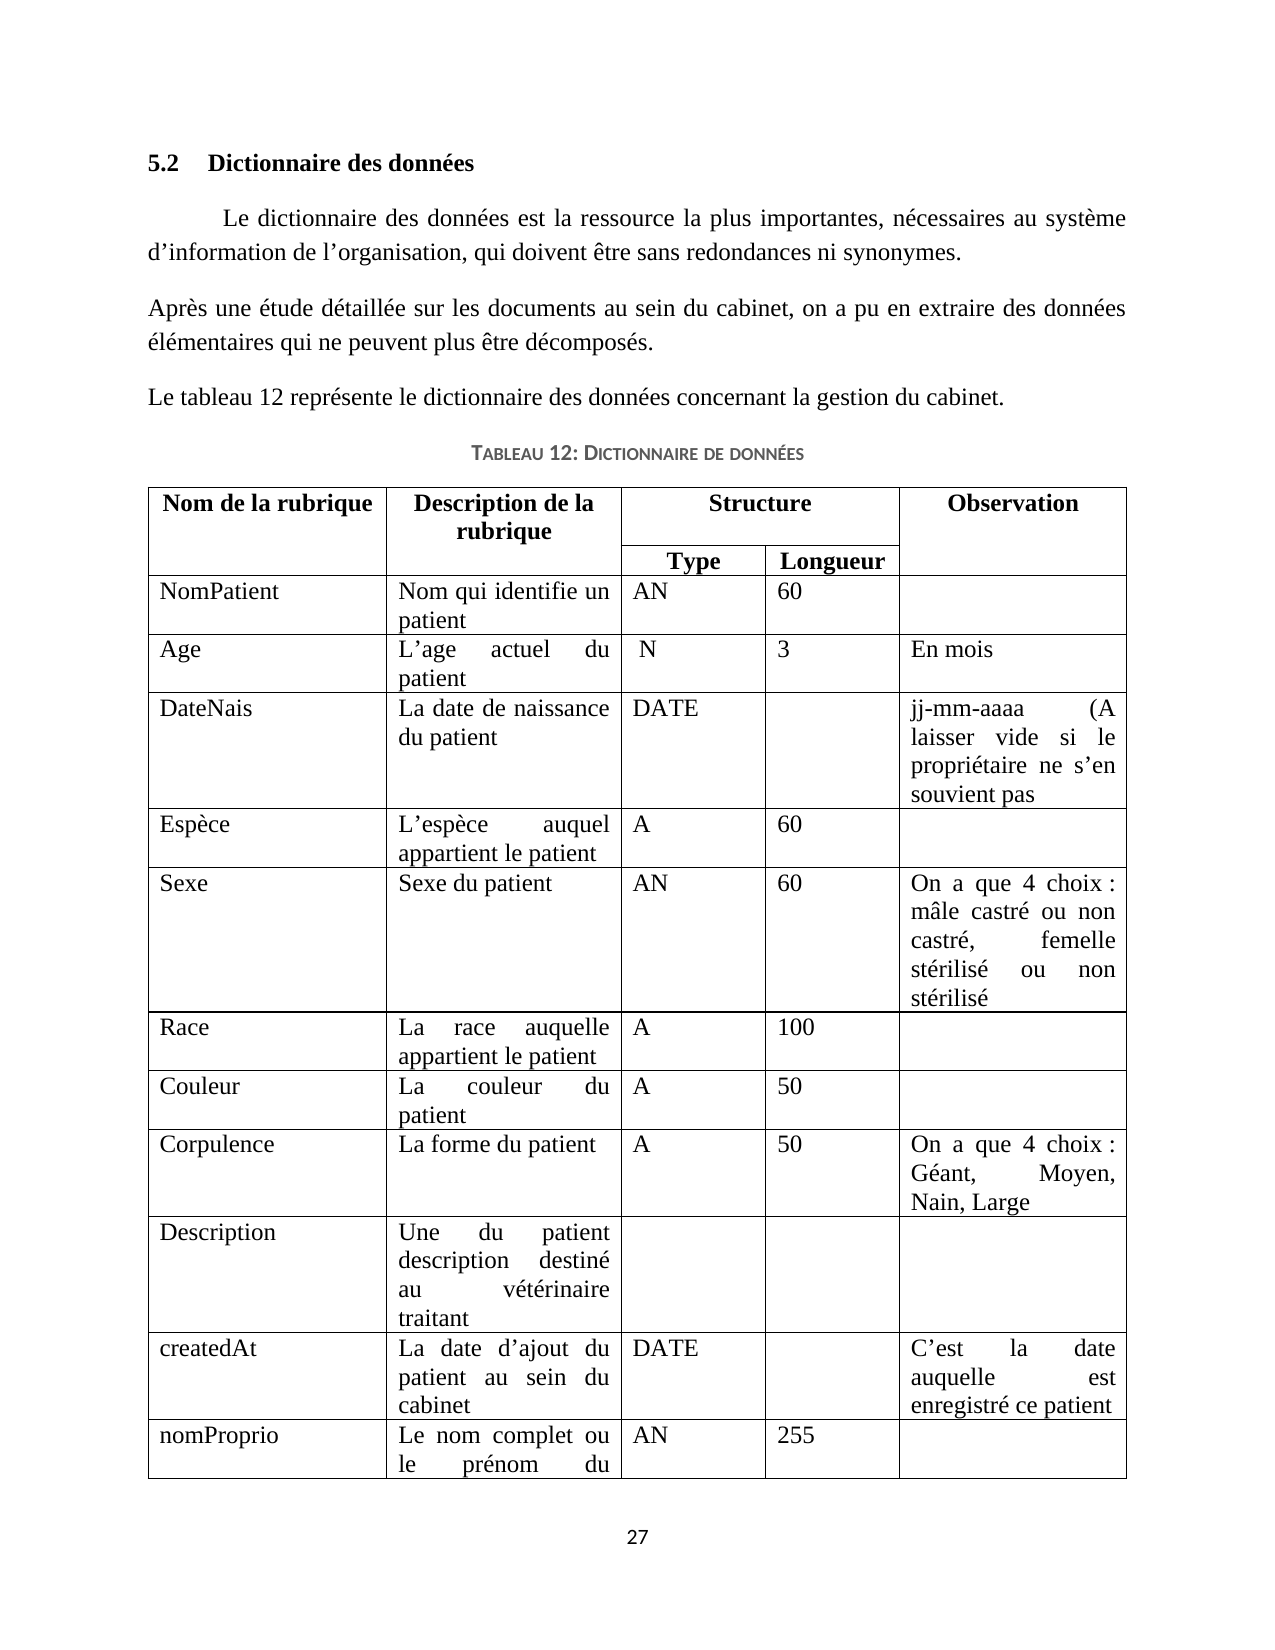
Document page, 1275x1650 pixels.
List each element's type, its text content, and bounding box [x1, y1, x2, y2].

table_cell 60 [766, 809, 899, 867]
table_cell On a que 4 choix : mâle castré ou non castré, femelle stérilisé ou non stérilisé [900, 868, 1126, 1011]
table_cell La race auquelle appartient le patient [387, 1013, 621, 1070]
table_cell Sexe du patient [387, 868, 621, 1011]
table_cell Corpulence [149, 1130, 386, 1216]
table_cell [387, 1420, 621, 1478]
table_cell En mois [900, 635, 1126, 692]
table_cell Type [622, 546, 765, 575]
table_cell N [622, 635, 765, 692]
table_cell L’age actuel du patient [387, 635, 621, 692]
table_cell [900, 1071, 1126, 1128]
table_cell [766, 693, 899, 808]
table_cell 60 [766, 576, 899, 633]
table_cell A [622, 809, 765, 867]
table_cell [900, 1013, 1126, 1070]
table_cell 50 [766, 1071, 899, 1128]
table_cell Espèce [149, 809, 386, 867]
table_cell La couleur du patient [387, 1071, 621, 1128]
table_cell Sexe [149, 868, 386, 1011]
table_cell A [622, 1071, 765, 1128]
table_cell NomPatient [149, 576, 386, 633]
table_cell [900, 576, 1126, 633]
table_cell [622, 1217, 765, 1332]
table_cell [900, 809, 1126, 867]
table_cell Couleur [149, 1071, 386, 1128]
text Le tableau 12 représente le dictionnaire des données concernant la gestion du cabinet. [148, 382, 1127, 411]
table_cell AN [622, 1420, 765, 1478]
text Après une étude détaillée sur les documents au sein du cabinet, on a pu en extraire des données élémentaires qui ne peuvent plus être décomposés. [148, 293, 1127, 356]
table_cell createdAt [149, 1333, 386, 1419]
table_cell La date de naissance du patient [387, 693, 621, 808]
table_cell nomProprio [149, 1420, 386, 1478]
table_cell DATE [622, 693, 765, 808]
table_cell Age [149, 635, 386, 692]
table_cell L’espèce auquel appartient le patient [387, 809, 621, 867]
table_cell Nom qui identifie un patient [387, 576, 621, 633]
table_cell 255 [766, 1420, 899, 1478]
table_cell AN [622, 868, 765, 1011]
table_cell [900, 1420, 1126, 1478]
table_header Description de la rubrique [387, 488, 621, 575]
table_cell A [622, 1013, 765, 1070]
table_cell 50 [766, 1130, 899, 1216]
table_header Structure [622, 488, 899, 545]
table_cell DateNais [149, 693, 386, 808]
table_cell Une du patient description destiné au vétérinaire traitant [387, 1217, 621, 1332]
table_cell On a que 4 choix : Géant, Moyen, Nain, Large [900, 1130, 1126, 1216]
table_cell La date d’ajout du patient au sein du cabinet [387, 1333, 621, 1419]
text Le dictionnaire des données est la ressource la plus importantes, nécessaires au système d’information de l’organisation, qui doivent être sans redondances ni synonymes. [148, 203, 1127, 266]
table_cell La forme du patient [387, 1130, 621, 1216]
table_cell [766, 1217, 899, 1332]
table_header Observation [900, 488, 1126, 575]
table_cell 100 [766, 1013, 899, 1070]
table_cell DATE [622, 1333, 765, 1419]
table_cell A [622, 1130, 765, 1216]
table_cell Description [149, 1217, 386, 1332]
table_cell 3 [766, 635, 899, 692]
table_cell AN [622, 576, 765, 633]
list Dictionnaire des données [148, 148, 1127, 176]
table_cell Longueur [766, 546, 899, 575]
table_cell [900, 1217, 1126, 1332]
table_cell jj-mm-aaaa (A laisser vide si le propriétaire ne s’en souvient pas [900, 693, 1126, 808]
table_cell [766, 1333, 899, 1419]
table_header Nom de la rubrique [149, 488, 386, 575]
table_cell C’est la date auquelle est enregistré ce patient [900, 1333, 1126, 1419]
text Tableau 12: Dictionnaire de données [148, 438, 1127, 466]
table_cell 60 [766, 868, 899, 1011]
table_cell Race [149, 1013, 386, 1070]
